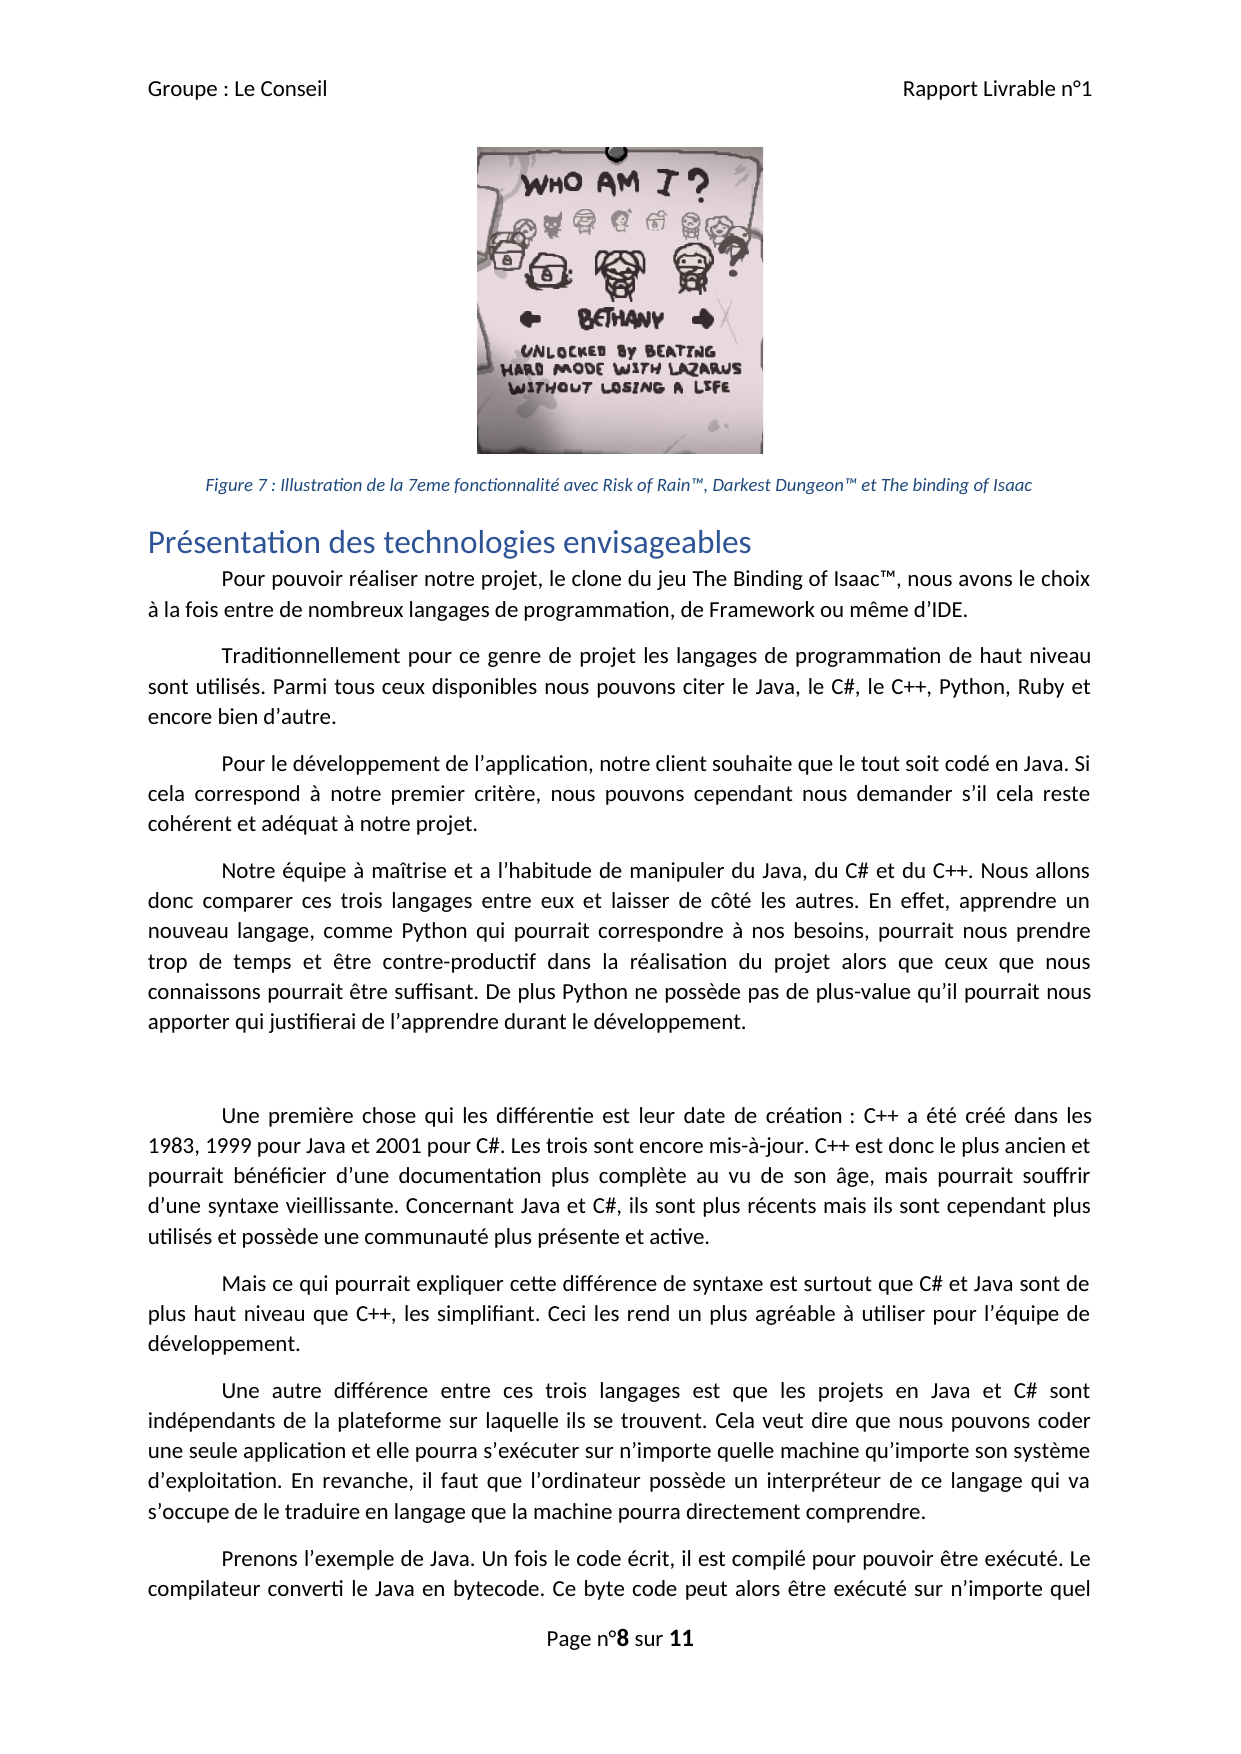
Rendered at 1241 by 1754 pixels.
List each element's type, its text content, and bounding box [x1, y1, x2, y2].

text Une autre différence entre ces trois langages est que les projets en Java et C# sont indépendants de la plateforme sur laquelle ils se trouvent. Cela veut dire que nous pouvons coder une seule application et elle pourra s’exécuter sur n’importe quelle machine qu’importe son système d’exploitation. En revanche, il faut que l’ordinateur possède un interpréteur de ce langage qui va s’occupe de le traduire en langage que la machine pourra directement comprendre. [148, 1376, 1093, 1525]
text Traditionnellement pour ce genre de projet les langages de programmation de haut niveau sont utilisés. Parmi tous ceux disponibles nous pouvons citer le Java, le C#, le C++, Python, Ruby et encore bien d’autre. [148, 642, 1093, 730]
text Une première chose qui les différentie est leur date de création : C++ a été créé dans les 1983, 1999 pour Java et 2001 pour C#. Les trois sont encore mis-à-jour. C++ est donc le plus ancien et pourrait bénéficier d’une documentation plus complète au vu de son âge, mais pourrait souffrir d’une syntaxe vieillissante. Concernant Java et C#, ils sont plus récents mais ils sont cependant plus utilisés et possède une communauté plus présente et active. [148, 1101, 1093, 1250]
text Mais ce qui pourrait expliquer cette différence de syntaxe est surtout que C# et Java sont de plus haut niveau que C++, les simplifiant. Ceci les rend un plus agréable à utiliser pour l’équipe de développement. [148, 1269, 1093, 1357]
text Pour le développement de l’application, notre client souhaite que le tout soit codé en Java. Si cela correspond à notre premier critère, nous pouvons cependant nous demander s’il cela reste cohérent et adéquat à notre projet. [148, 749, 1093, 837]
text Notre équipe à maîtrise et a l’habitude de manipuler du Java, du C# et du C++. Nous allons donc comparer ces trois langages entre eux et laisser de côté les autres. En effet, apprendre un nouveau langage, comme Python qui pourrait correspondre à nos besoins, pourrait nous prendre trop de temps et être contre-productif dans la réalisation du projet alors que ceux que nous connaissons pourrait être suffisant. De plus Python ne possède pas de plus-value qu’il pourrait nous apporter qui justifierai de l’apprendre durant le développement. [148, 856, 1093, 1035]
picture [477, 147, 764, 454]
text Pour pouvoir réaliser notre projet, le clone du jeu The Binding of Isaac™, nous avons le choix à la fois entre de nombreux langages de programmation, de Framework ou même d’IDE. [148, 564, 1093, 623]
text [148, 1544, 1093, 1602]
subtitle Présentation des technologies envisageables [148, 521, 1093, 561]
